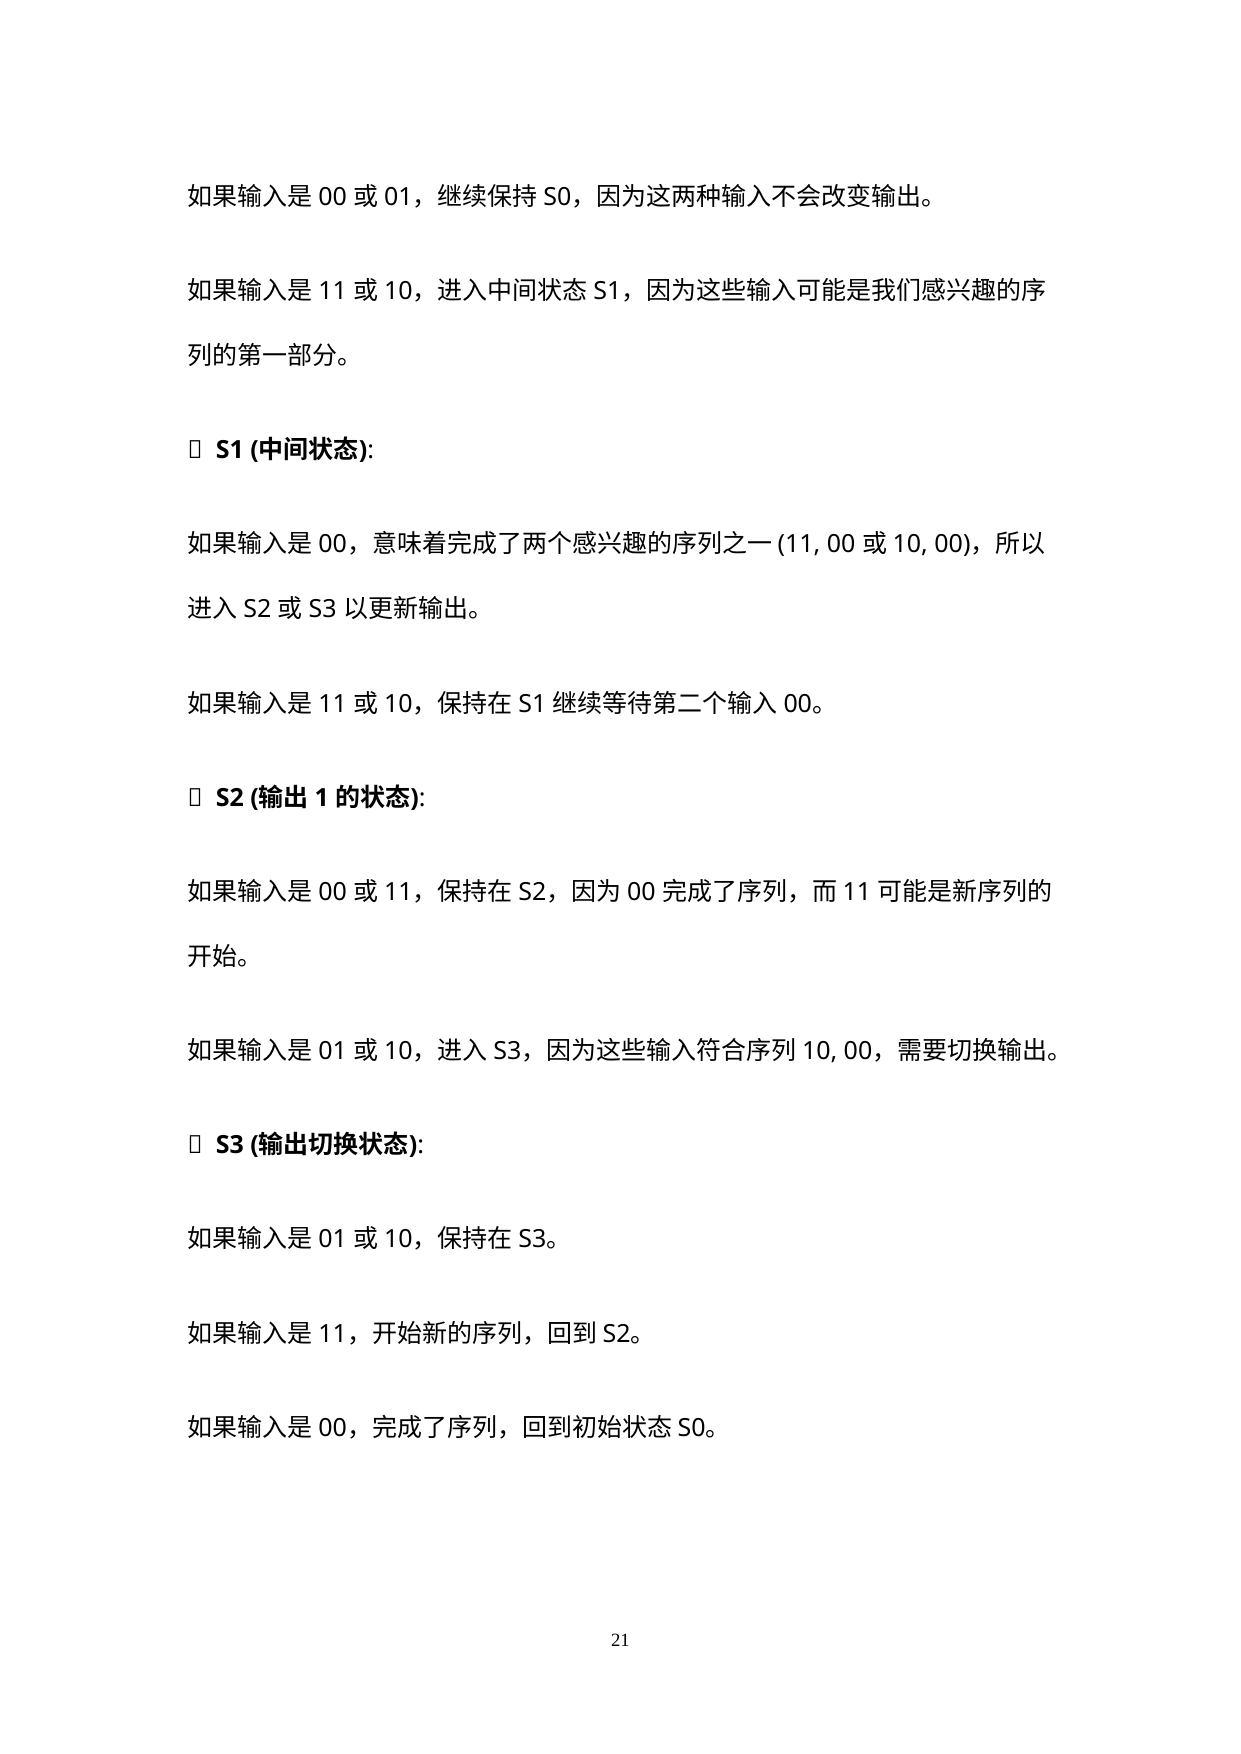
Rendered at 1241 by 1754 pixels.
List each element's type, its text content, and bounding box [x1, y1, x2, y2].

text 如果输入是 01 或 10，进入 S3，因为这些输入符合序列 10, 00，需要切换输出。 [187, 1016, 1053, 1081]
text 如果输入是 01 或 10，保持在 S3。 [187, 1204, 1053, 1269]
text 如果输入是 00，完成了序列，回到初始状态 S0。 [187, 1393, 1053, 1458]
text 如果输入是 00，意味着完成了两个感兴趣的序列之一 (11, 00 或 10, 00)，所以进入 S2 或 S3 以更新输出。 [187, 509, 1053, 639]
text 如果输入是 11 或 10，保持在 S1 继续等待第二个输入 00。 [187, 669, 1053, 734]
text  S1 (中间状态): [187, 415, 1053, 480]
text  S3 (输出切换状态): [187, 1110, 1053, 1175]
text 如果输入是 00 或 01，继续保持 S0，因为这两种输入不会改变输出。 [187, 162, 1053, 227]
text 如果输入是 11 或 10，进入中间状态 S1，因为这些输入可能是我们感兴趣的序列的第一部分。 [187, 256, 1053, 386]
text 如果输入是 00 或 11，保持在 S2，因为 00 完成了序列，而 11 可能是新序列的开始。 [187, 857, 1053, 987]
text 如果输入是 11，开始新的序列，回到 S2。 [187, 1299, 1053, 1364]
text  S2 (输出 1 的状态): [187, 763, 1053, 828]
